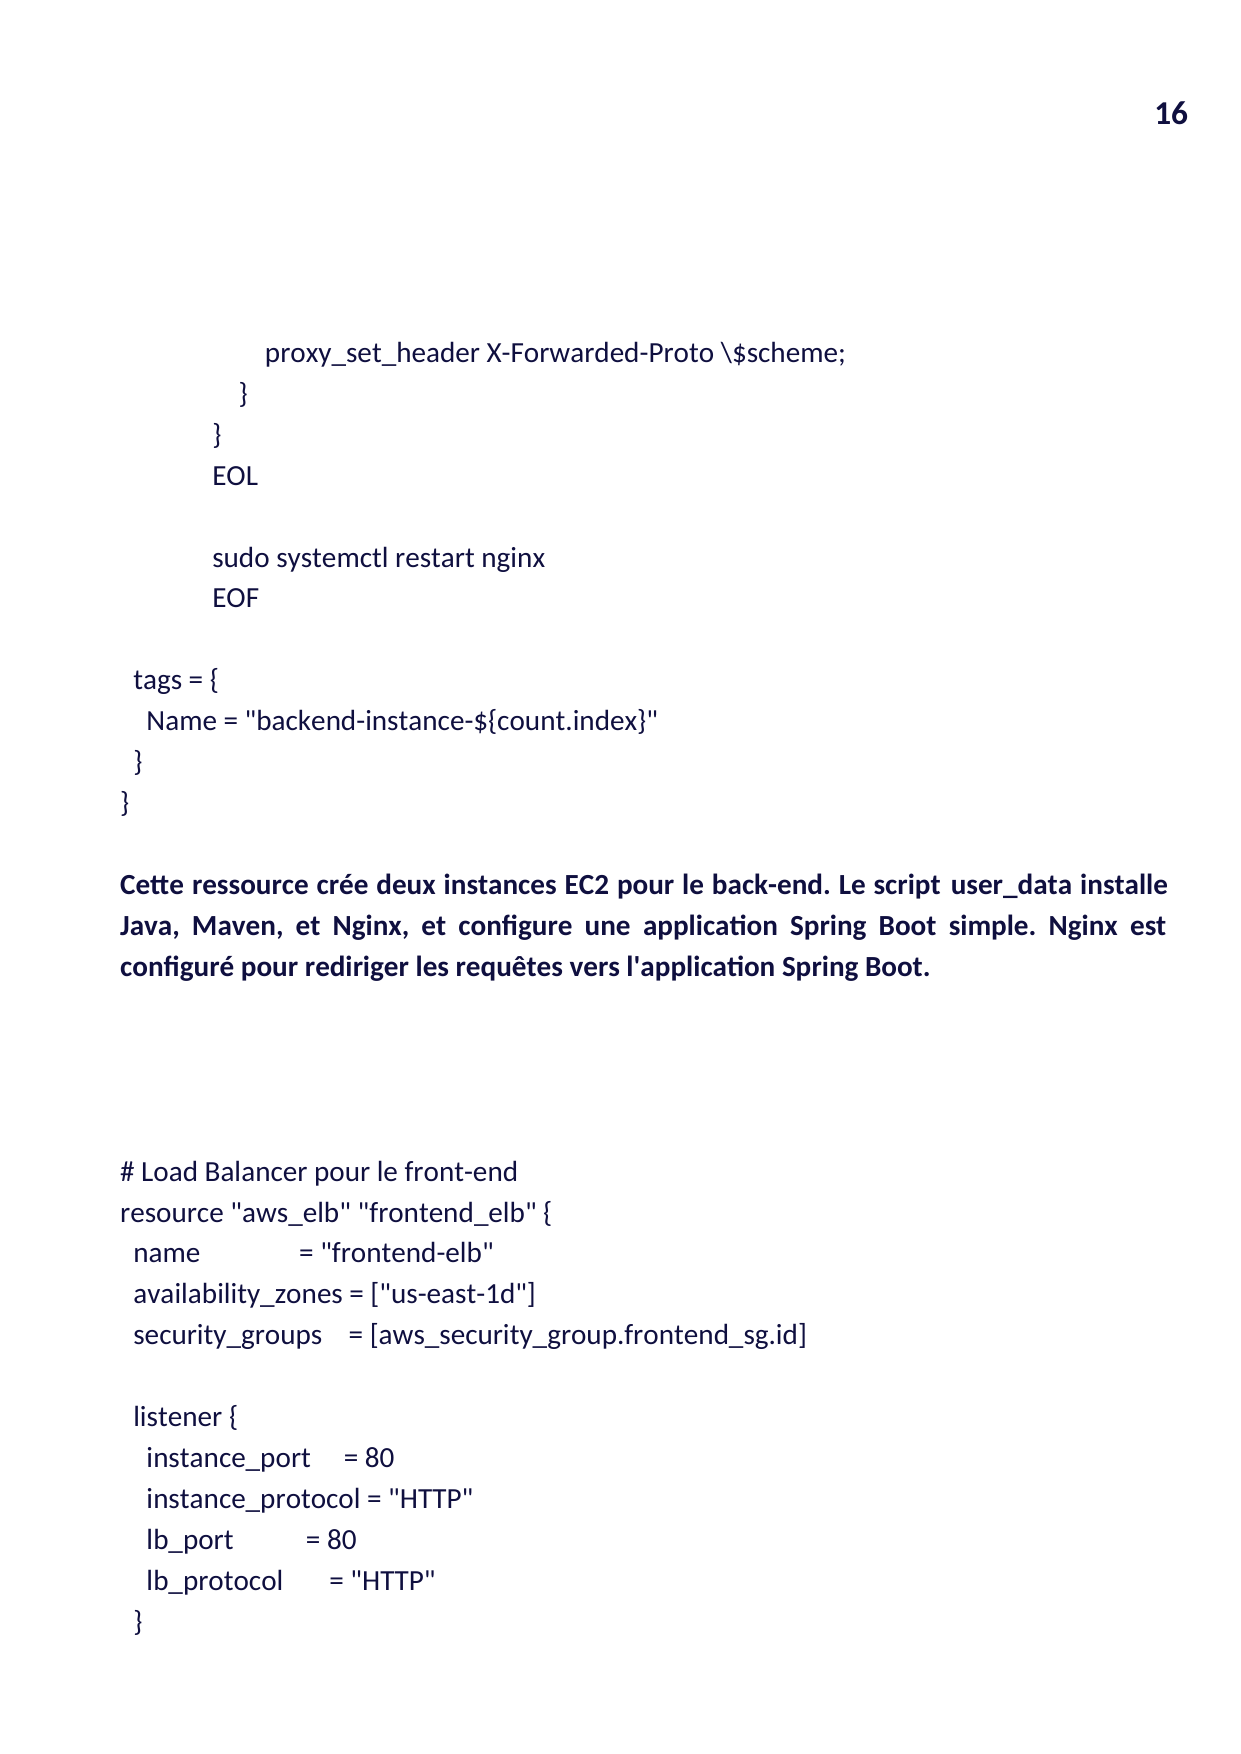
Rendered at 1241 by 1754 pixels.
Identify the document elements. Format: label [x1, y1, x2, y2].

table_header [120, 334, 1168, 1644]
